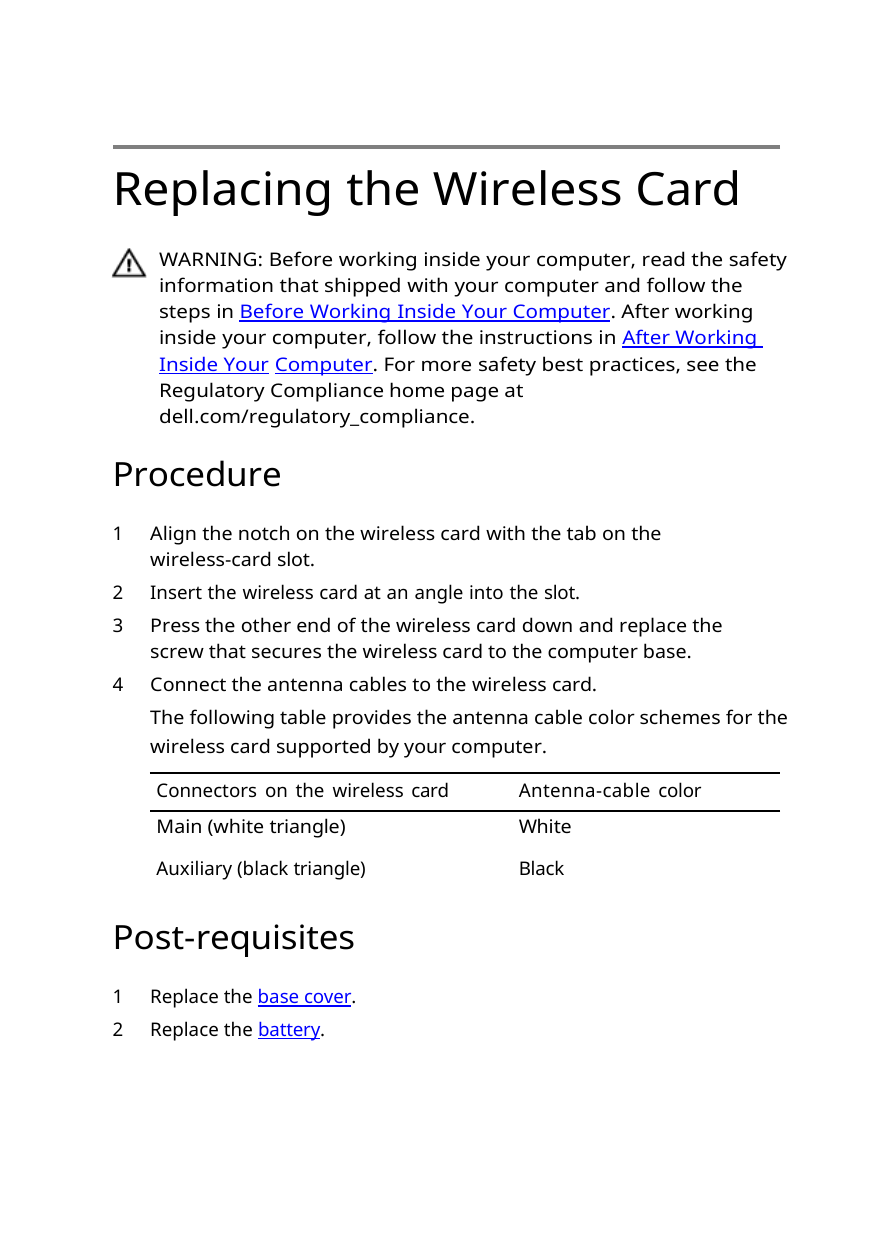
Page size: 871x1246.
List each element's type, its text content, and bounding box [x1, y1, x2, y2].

picture [111, 248, 147, 278]
subtitle Post-requisites [112, 913, 797, 959]
list Connect the antenna cables to the wireless card. [112, 671, 797, 697]
text Auxiliary (black triangle) Black [156, 855, 797, 881]
subtitle Replacing the Wireless Card [112, 90, 797, 219]
list Replace the base cover. [112, 983, 797, 1009]
text The following table provides the antenna cable color schemes for the wireless card supported by your computer. [150, 704, 797, 759]
text WARNING: Before working inside your computer, read the safety information that shipped with your computer and follow the steps in Before Working Inside Your Computer. After working inside your computer, follow the instructions in After Working Inside Your Computer. For more safety best practices, see the Regulatory Compliance home page at dell.com/regulatory_compliance. [159, 246, 797, 429]
subtitle Procedure [112, 451, 797, 496]
list Align the notch on the wireless card with the tab on the wireless-card slot. [112, 521, 746, 572]
list Insert the wireless card at an angle into the slot. [112, 579, 797, 605]
list Replace the battery. [112, 1016, 797, 1042]
text Main (white triangle) White [156, 814, 797, 839]
text Connectors on the wireless card Antenna-cable color [156, 774, 797, 803]
list Press the other end of the wireless card down and replace the screw that secures the wireless card to the computer base. [112, 612, 775, 664]
